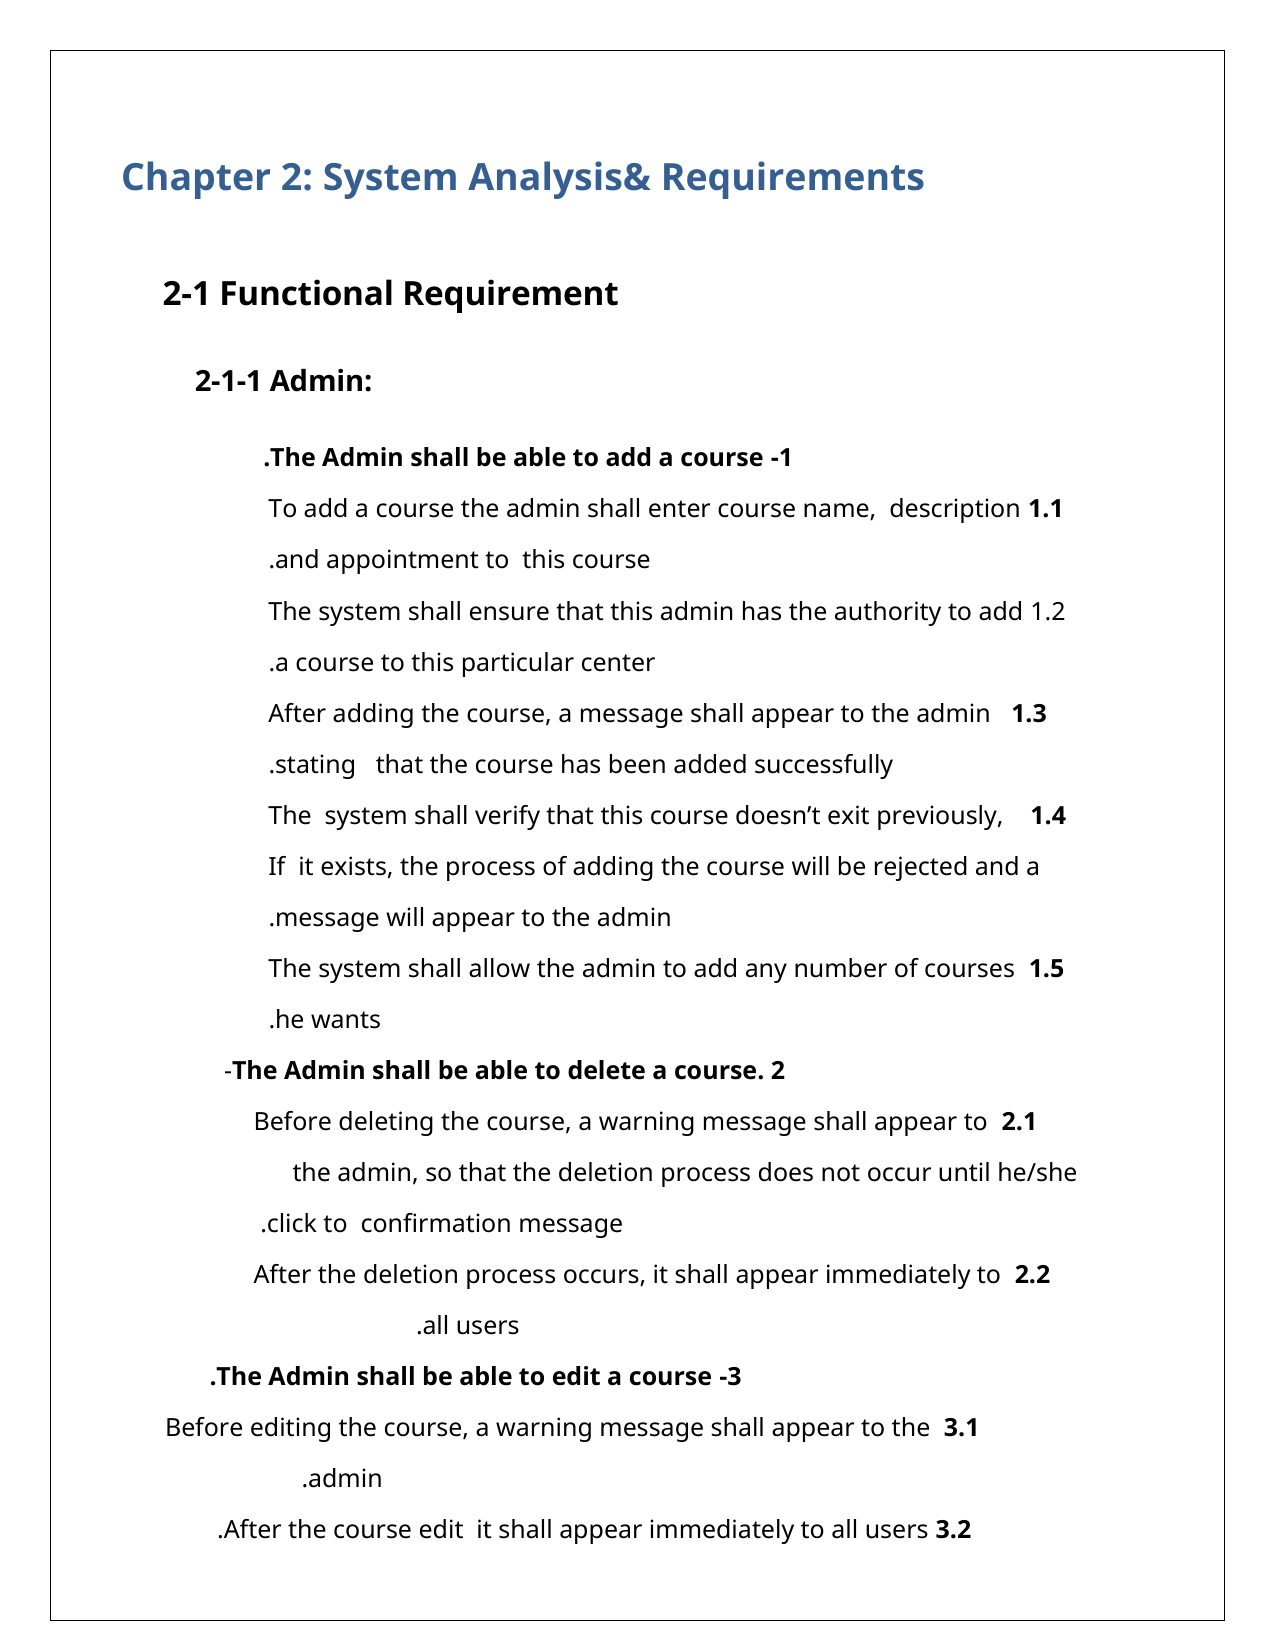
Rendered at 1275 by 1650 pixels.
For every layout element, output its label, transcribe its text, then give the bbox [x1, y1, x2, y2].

text 1.5 The system shall allow the admin to add any number of courses he wants. [268, 951, 1079, 1036]
text 1.4 The system shall verify that this course doesn’t exit previously, If it exists, the process of adding the course will be rejected and a message will appear to the admin. [268, 797, 1079, 933]
list 2-1-1 Admin: [121, 361, 1121, 400]
text 1- The Admin shall be able to add a course. [224, 440, 1079, 474]
text click to confirmation message. [254, 1206, 1079, 1240]
text 1.1 To add a course the admin shall enter course name, description and appointment to this course. [268, 491, 1079, 576]
text 1.3 After adding the course, a message shall appear to the admin stating that the course has been added successfully. [268, 695, 1079, 780]
list 2-1 Functional Requirement [162, 270, 1121, 315]
text 2.1 Before deleting the course, a warning message shall appear to the admin, so that the deletion process does not occur until he/she [254, 1104, 1079, 1189]
text 1.2 The system shall ensure that this admin has the authority to add a course to this particular center. [268, 593, 1079, 678]
text The Admin shall be able to delete a course. 2- [224, 1053, 1079, 1087]
text 3.1 Before editing the course, a warning message shall appear to the admin. [165, 1410, 1079, 1495]
text 3.2 After the course edit it shall appear immediately to all users. [165, 1512, 1079, 1546]
subtitle Chapter 2: System Analysis& Requirements [121, 150, 1121, 201]
text 2.2 After the deletion process occurs, it shall appear immediately to all users. [254, 1257, 1079, 1342]
text 3- The Admin shall be able to edit a course. [209, 1359, 1079, 1393]
